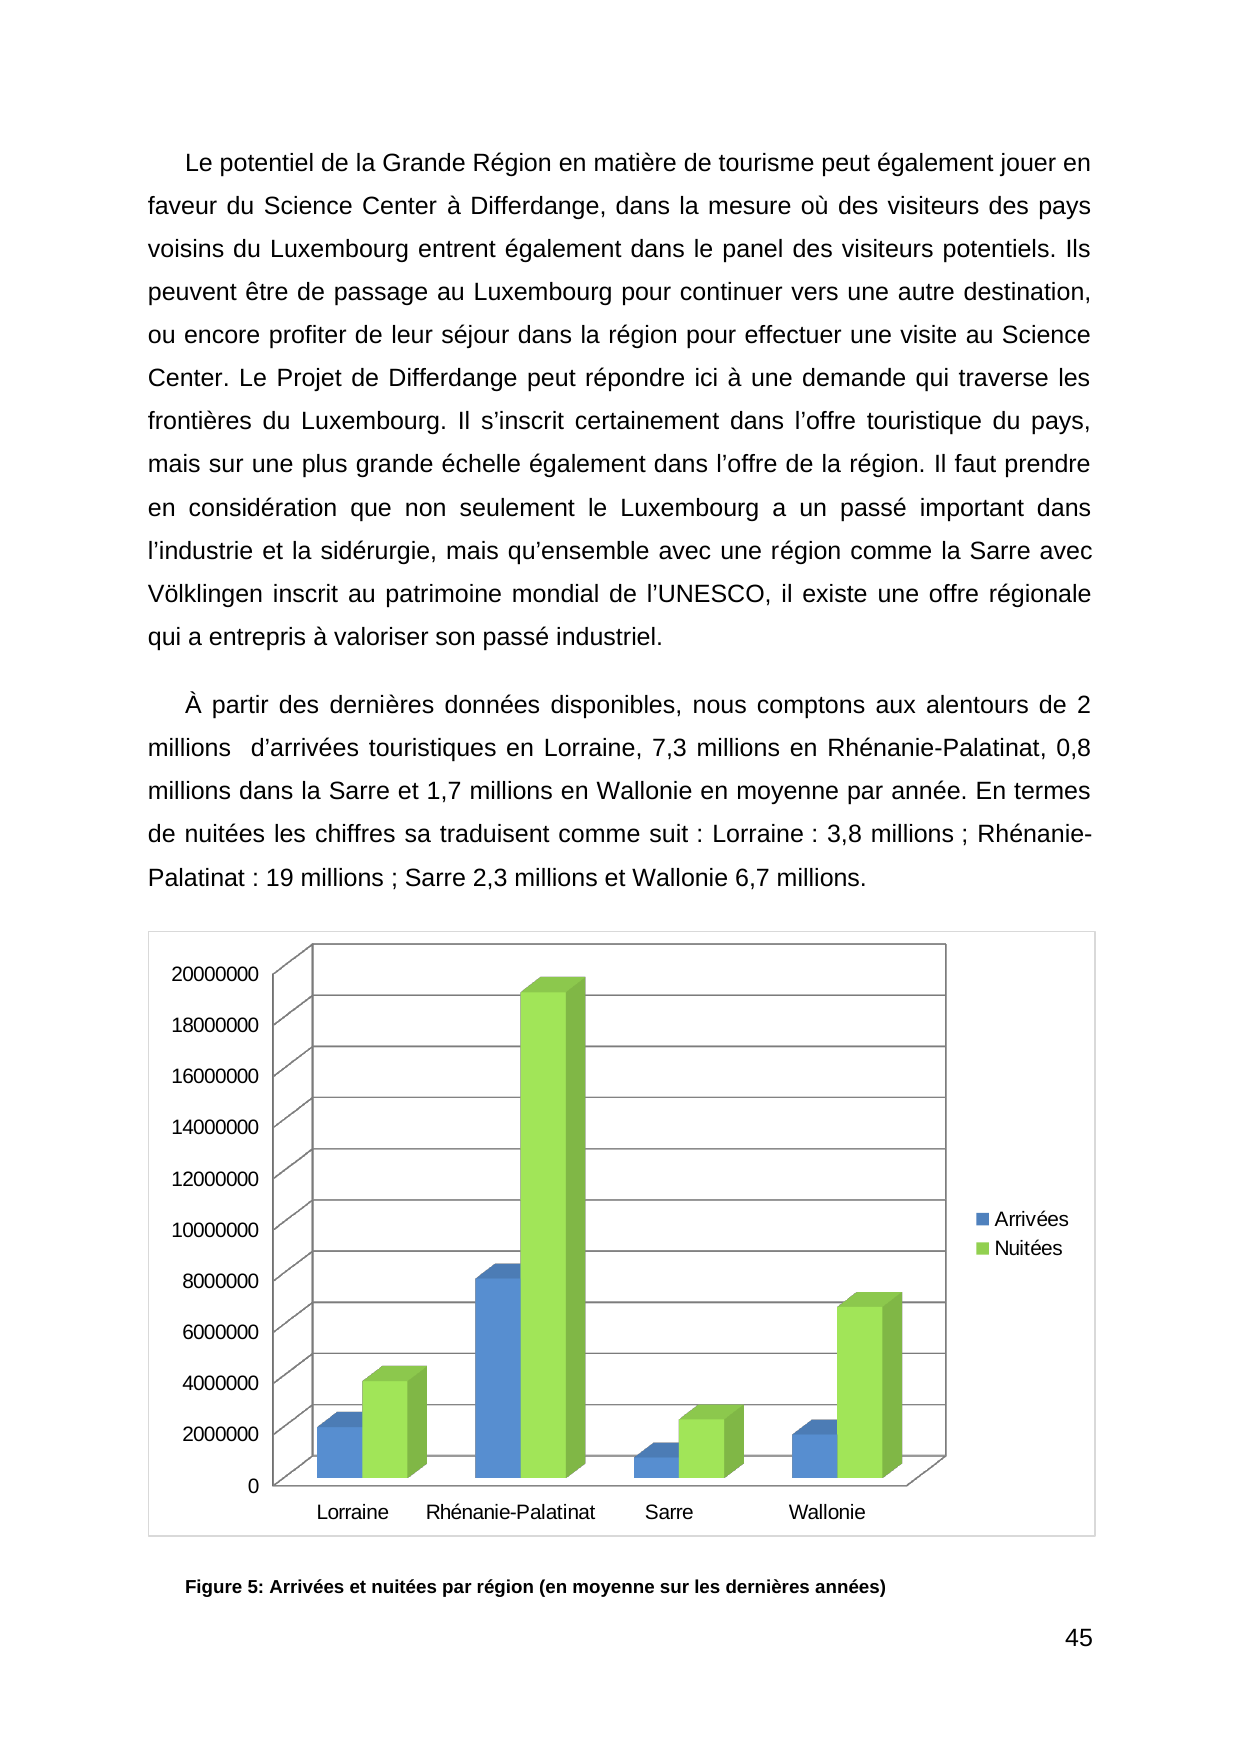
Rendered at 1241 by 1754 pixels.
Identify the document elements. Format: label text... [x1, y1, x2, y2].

text À partir des dernières données disponibles, nous comptons aux alentours de 2 millions d’arrivées touristiques en Lorraine, 7,3 millions en Rhénanie-Palatinat, 0,8 millions dans la Sarre et 1,7 millions en Wallonie en moyenne par année. En termes de nuitées les chiffres sa traduisent comme suit : Lorraine : 3,8 millions ; Rhénanie-Palatinat : 19 millions ; Sarre 2,3 millions et Wallonie 6,7 millions. [148, 690, 1093, 891]
text Le potentiel de la Grande Région en matière de tourisme peut également jouer en faveur du Science Center à Differdange, dans la mesure où des visiteurs des pays voisins du Luxembourg entrent également dans le panel des visiteurs potentiels. Ils peuvent être de passage au Luxembourg pour continuer vers une autre destination, ou encore profiter de leur séjour dans la région pour effectuer une visite au Science Center. Le Projet de Differdange peut répondre ici à une demande qui traverse les frontières du Luxembourg. Il s’inscrit certainement dans l’offre touristique du pays, mais sur une plus grande échelle également dans l’offre de la région. Il faut prendre en considération que non seulement le Luxembourg a un passé important dans l’industrie et la sidérurgie, mais qu’ensemble avec une région comme la Sarre avec Völklingen inscrit au patrimoine mondial de l’UNESCO, il existe une offre régionale qui a entrepris à valoriser son passé industriel. [148, 148, 1093, 651]
